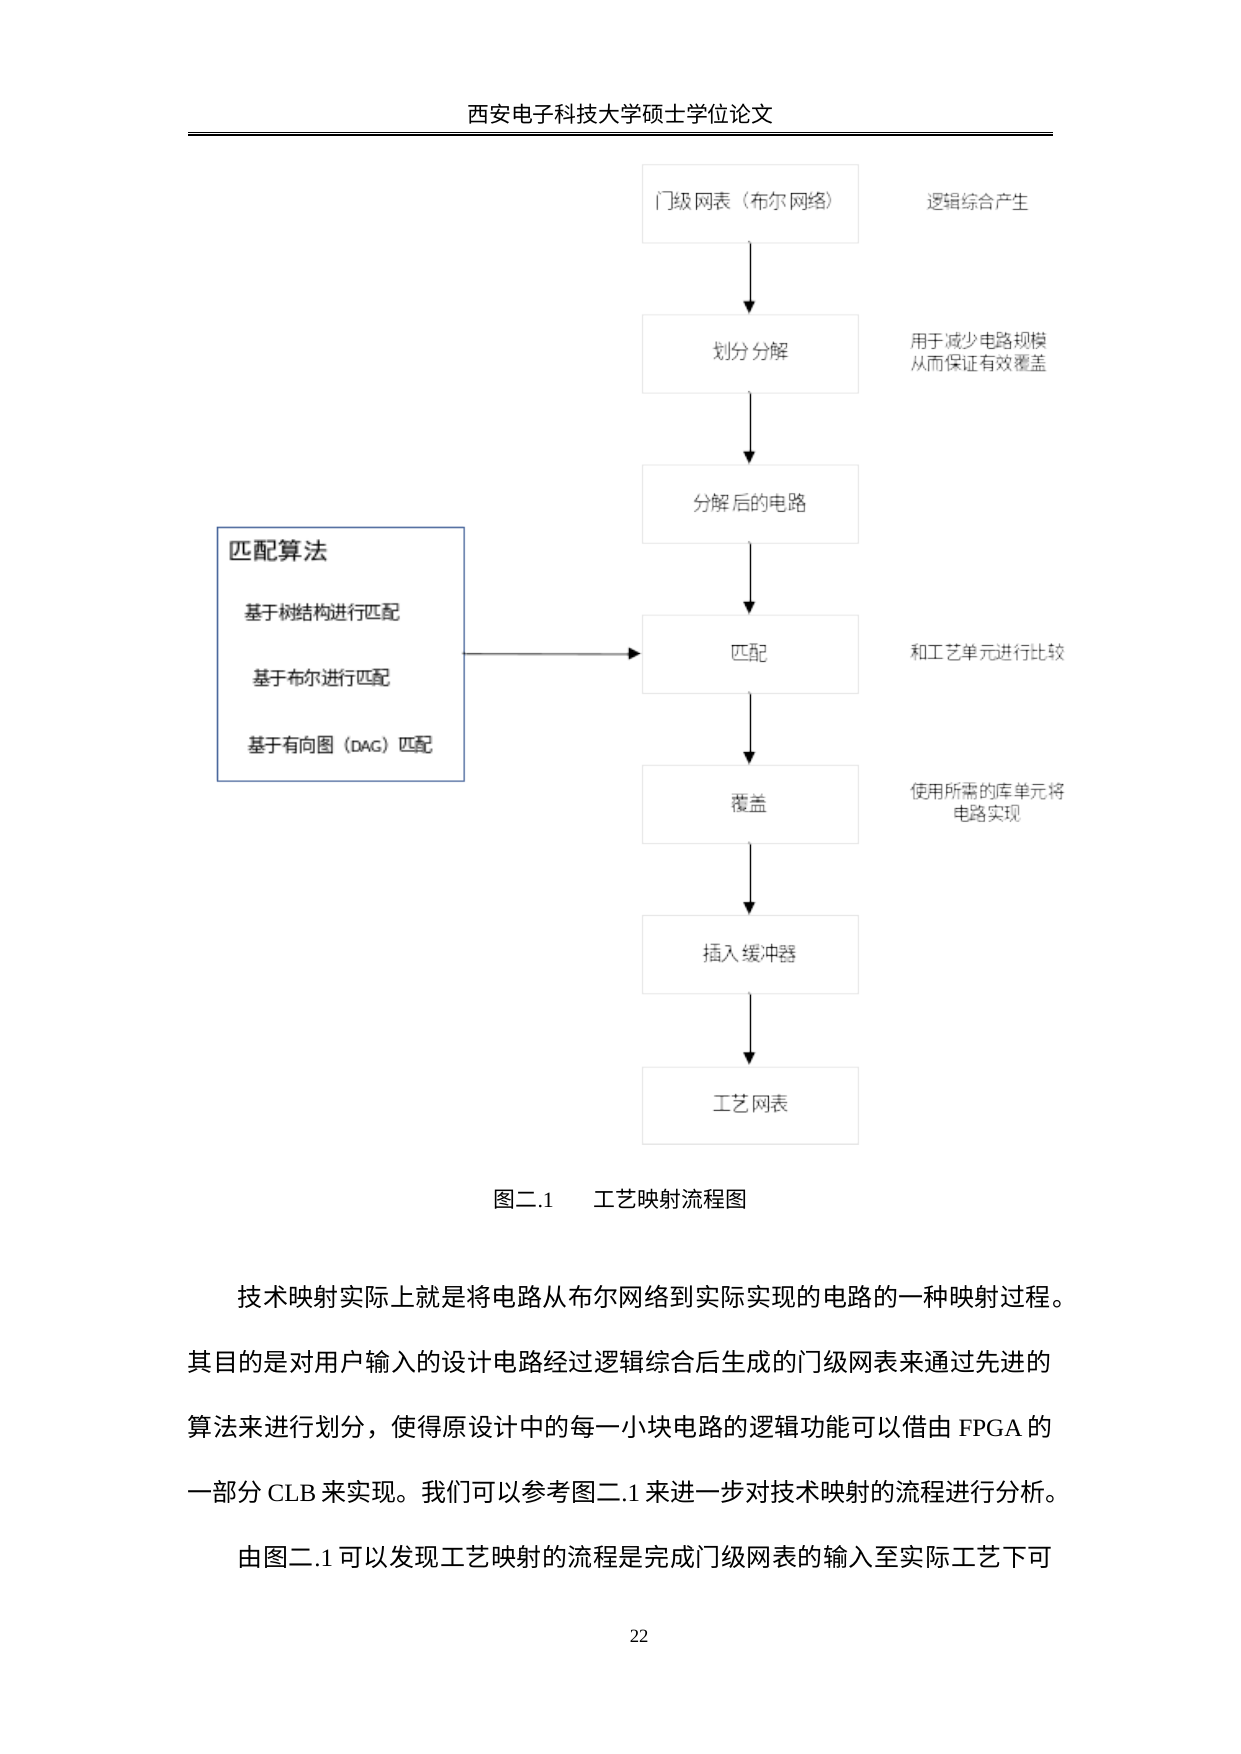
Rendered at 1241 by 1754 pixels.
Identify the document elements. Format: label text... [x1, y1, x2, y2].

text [187, 1523, 1053, 1588]
text 技术映射实际上就是将电路从布尔网络到实际实现的电路的一种映射过程。其目的是对用户输入的设计电路经过逻辑综合后生成的门级网表来通过先进的算法来进行划分，使得原设计中的每一小块电路的逻辑功能可以借由FPGA的一部分CLB来实现。我们可以参考图2.16来进一步对技术映射的流程进行分析。 [187, 1263, 1053, 1523]
text 工艺映射流程图 [187, 1182, 1053, 1214]
